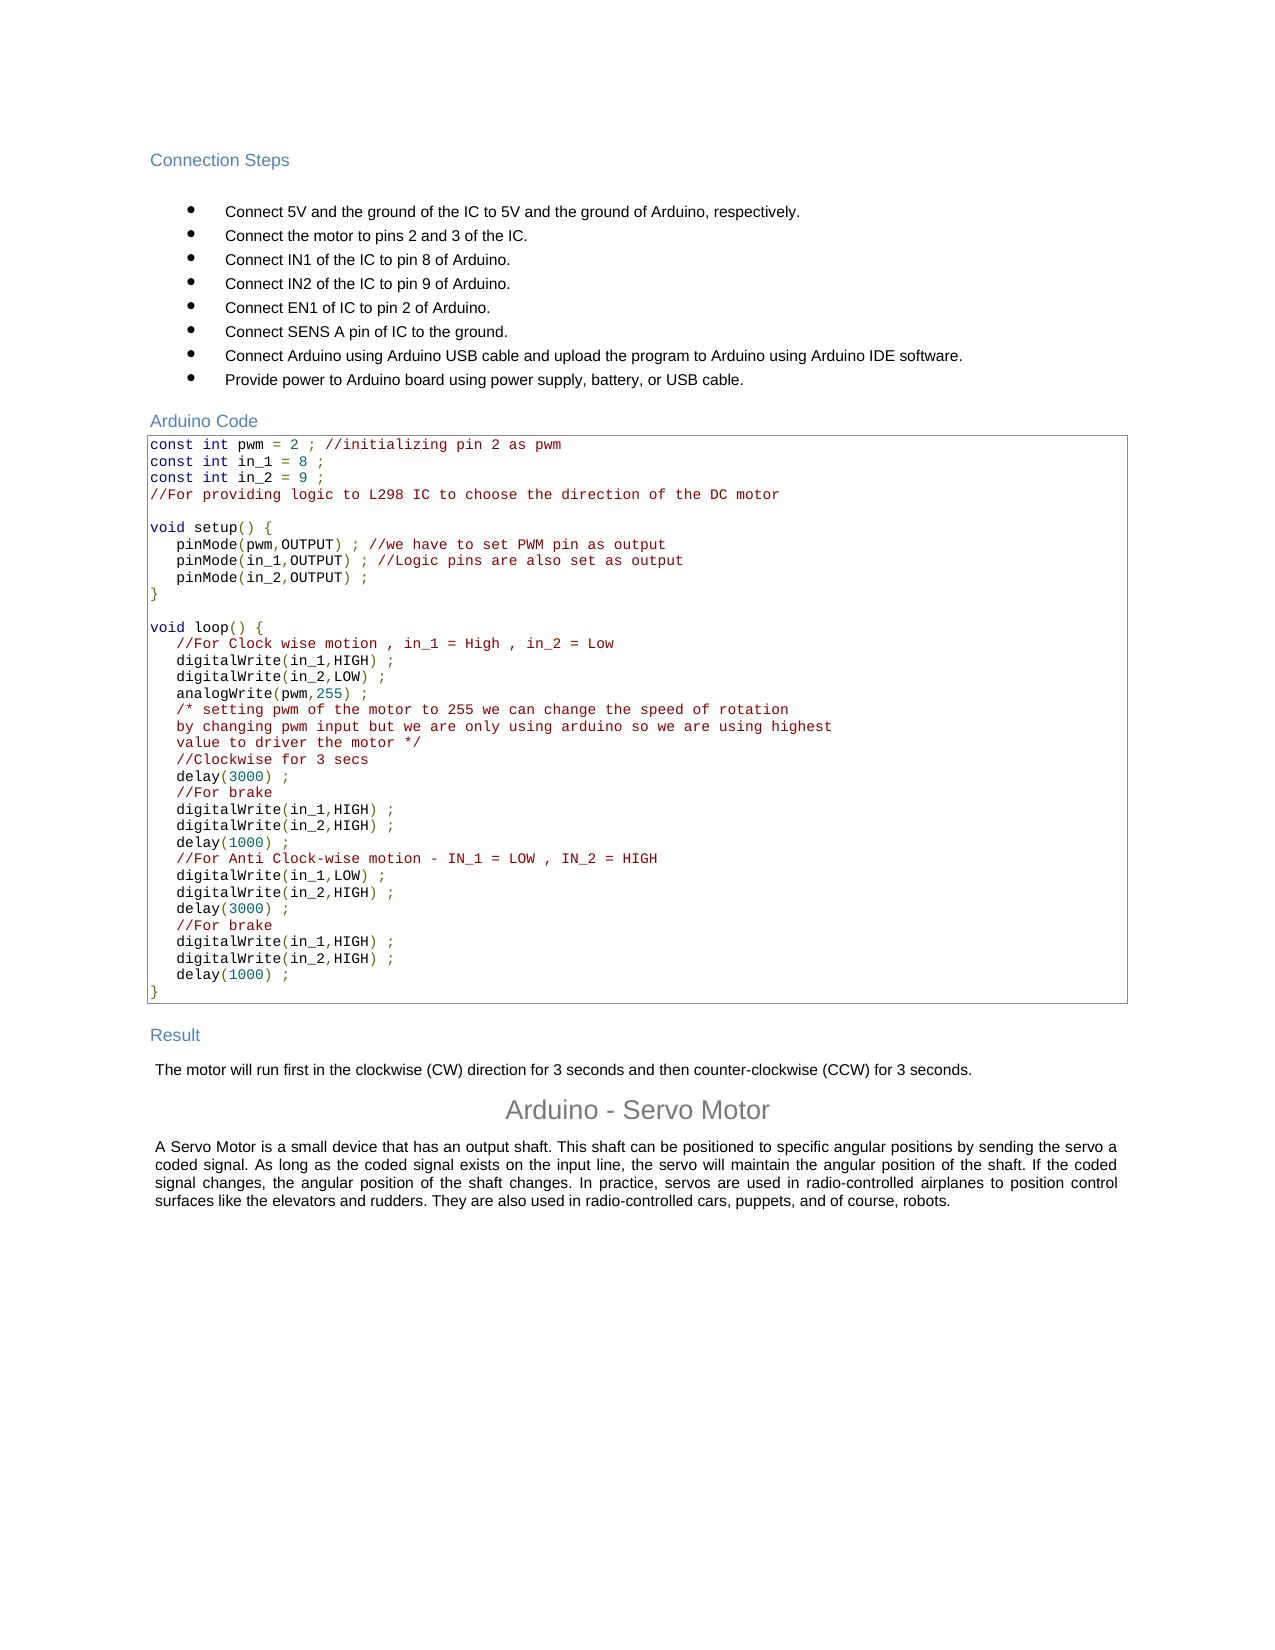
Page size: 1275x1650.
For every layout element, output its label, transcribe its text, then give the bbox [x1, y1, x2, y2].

text //For brake [150, 918, 1125, 934]
text digitalWrite(in_2,LOW) ; [150, 669, 1125, 686]
text value to driver the motor */ [150, 736, 1125, 752]
text A Servo Motor is a small device that has an output shaft. This shaft can be positioned to specific angular positions by sending the servo a coded signal. As long as the coded signal exists on the input line, the servo will maintain the angular position of the shaft. If the coded signal changes, the angular position of the shaft changes. In practice, servos are used in radio-controlled airplanes to position control surfaces like the elevators and rudders. They are also used in radio-controlled cars, puppets, and of course, robots. [155, 1137, 1120, 1209]
text delay(1000) ; [267, 968, 1125, 981]
list Connect EN1 of IC to pin 2 of Arduino. [187, 299, 1125, 318]
text digitalWrite(in_1,HIGH) ; [150, 934, 1125, 951]
text The motor will run first in the clockwise (CW) direction for 3 seconds and then counter-clockwise (CCW) for 3 seconds. [155, 1061, 1120, 1079]
text //For providing logic to L298 IC to choose the direction of the DC motor [150, 487, 1125, 504]
text digitalWrite(in_1,HIGH) ; [150, 653, 1125, 669]
text const int pwm = 2 ; //initializing pin 2 as pwm [148, 436, 1127, 454]
text void setup() { [150, 520, 1125, 537]
text digitalWrite(in_2,HIGH) ; [150, 951, 1125, 968]
text by changing pwm input but we are only using arduino so we are using highest [150, 719, 1125, 736]
text //Clockwise for 3 secs [150, 752, 1125, 769]
text void loop() { [150, 620, 1125, 636]
text } [148, 981, 1127, 1003]
text delay(3000) ; [150, 901, 1125, 918]
text pinMode(in_2,OUTPUT) ; [150, 570, 1125, 587]
list Connect IN2 of the IC to pin 9 of Arduino. [187, 275, 1125, 294]
text //For Anti Clock-wise motion - IN_1 = LOW , IN_2 = HIGH [150, 852, 1125, 868]
text digitalWrite(in_1,LOW) ; [150, 868, 1125, 885]
text //For Clock wise motion , in_1 = High , in_2 = Low [150, 636, 1125, 653]
list Provide power to Arduino board using power supply, battery, or USB cable. [187, 371, 1125, 390]
text pinMode(in_1,OUTPUT) ; //Logic pins are also set as output [150, 553, 1125, 570]
subtitle Result [150, 1025, 1125, 1045]
list Connect the motor to pins 2 and 3 of the IC. [187, 227, 1125, 246]
text const int in_2 = 9 ; [150, 471, 1125, 487]
text } [150, 587, 1125, 603]
text digitalWrite(in_2,HIGH) ; [150, 818, 1125, 835]
subtitle Arduino Code [150, 411, 1125, 431]
text delay(3000) ; [150, 769, 1125, 785]
list Connect Arduino using Arduino USB cable and upload the program to Arduino using Arduino IDE software. [187, 347, 1125, 366]
text //For brake [150, 785, 1125, 802]
text /* setting pwm of the motor to 255 we can change the speed of rotation [150, 703, 1125, 719]
subtitle Connection Steps [150, 150, 1125, 170]
text pinMode(pwm,OUTPUT) ; //we have to set PWM pin as output [150, 537, 1125, 553]
text Arduino - Servo Motor [150, 1094, 1125, 1125]
list Connect SENS A pin of IC to the ground. [187, 323, 1125, 342]
list Connect 5V and the ground of the IC to 5V and the ground of Arduino, respectively. [187, 203, 1125, 222]
text delay(1000) ; [150, 968, 268, 981]
text const int in_1 = 8 ; [150, 454, 1125, 471]
text analogWrite(pwm,255) ; [150, 686, 1125, 703]
text digitalWrite(in_1,HIGH) ; [150, 802, 1125, 818]
text delay(1000) ; [150, 835, 1125, 852]
text digitalWrite(in_2,HIGH) ; [150, 885, 1125, 901]
list Connect IN1 of the IC to pin 8 of Arduino. [187, 251, 1125, 270]
